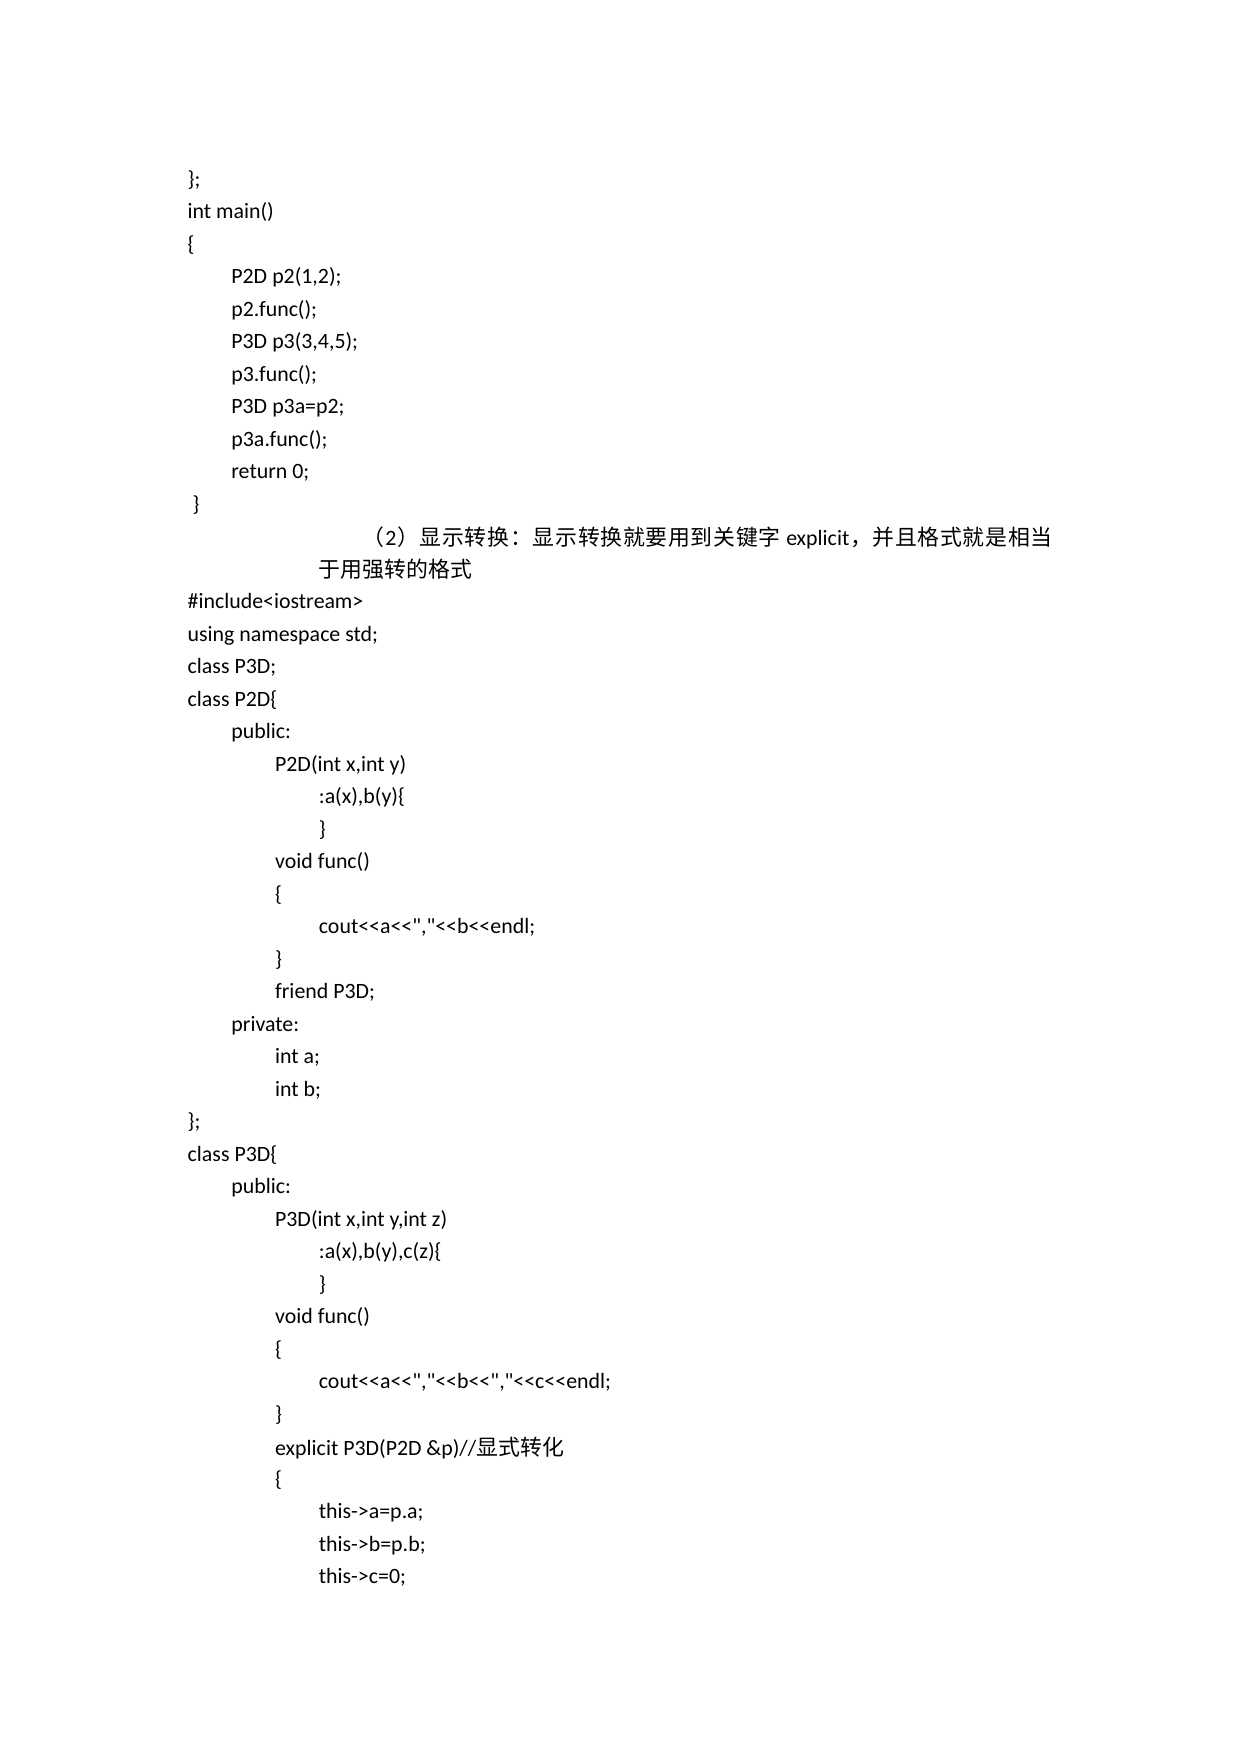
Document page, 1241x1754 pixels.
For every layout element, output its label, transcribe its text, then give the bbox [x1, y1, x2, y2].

list }; [187, 1104, 1053, 1137]
list P3D(int x,int y,int z) [187, 1202, 1053, 1234]
list { [187, 877, 1053, 909]
list } [187, 812, 1053, 844]
list cout<<a<<","<<b<<endl; [187, 909, 1053, 942]
list class P3D; [187, 649, 1053, 682]
list :a(x),b(y),c(z){ [187, 1234, 1053, 1267]
list :a(x),b(y){ [187, 779, 1053, 812]
list void func() [187, 844, 1053, 877]
list public: [187, 1169, 1053, 1202]
list P3D p3(3,4,5); [187, 324, 1053, 357]
list int b; [187, 1072, 1053, 1104]
list this->b=p.b; [187, 1527, 1053, 1559]
list class P3D{ [187, 1137, 1053, 1169]
list { [187, 227, 1053, 259]
list P3D p3a=p2; [187, 389, 1053, 422]
list class P2D{ [187, 682, 1053, 714]
list } [187, 487, 1053, 519]
list p3a.func(); [187, 422, 1053, 454]
list （2）显示转换：显示转换就要用到关键字explicit，并且格式就是相当于用强转的格式 [319, 519, 1053, 584]
list } [187, 1267, 1053, 1299]
list public: [187, 714, 1053, 747]
list }; [187, 162, 1053, 194]
list void func() [187, 1299, 1053, 1332]
list p3.func(); [187, 357, 1053, 389]
list { [187, 1332, 1053, 1364]
list return 0; [187, 454, 1053, 487]
list p2.func(); [187, 292, 1053, 324]
list { [187, 1462, 1053, 1494]
list friend P3D; [187, 974, 1053, 1007]
list cout<<a<<","<<b<<","<<c<<endl; [187, 1364, 1053, 1397]
list P2D(int x,int y) [187, 747, 1053, 779]
list explicit P3D(P2D &p)//显式转化 [187, 1429, 1053, 1462]
list } [187, 942, 1053, 974]
list int a; [187, 1039, 1053, 1072]
list #include<iostream> [187, 584, 1053, 617]
list this->a=p.a; [187, 1494, 1053, 1527]
list int main() [187, 194, 1053, 227]
list using namespace std; [187, 617, 1053, 649]
list } [187, 1397, 1053, 1429]
list this->c=0; [187, 1559, 1053, 1592]
list P2D p2(1,2); [187, 259, 1053, 292]
list private: [187, 1007, 1053, 1039]
